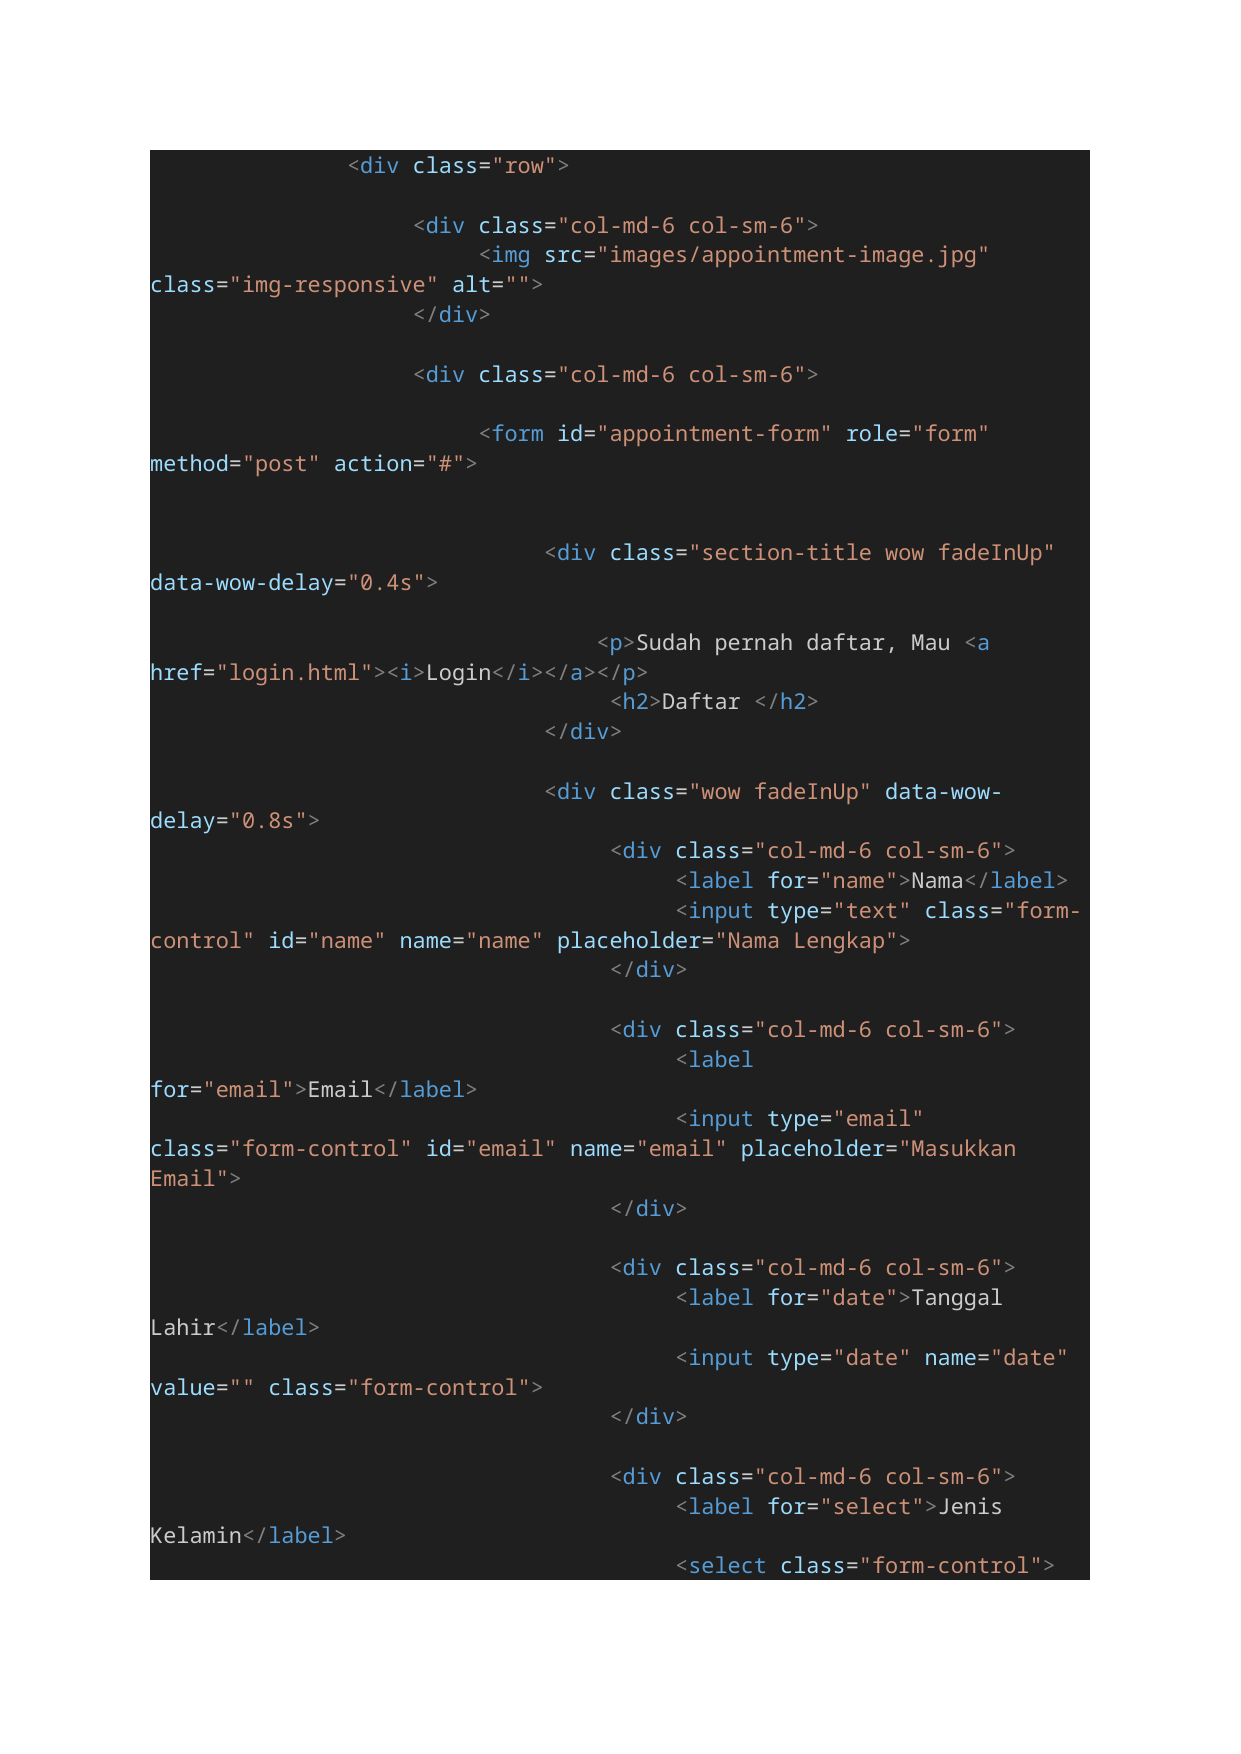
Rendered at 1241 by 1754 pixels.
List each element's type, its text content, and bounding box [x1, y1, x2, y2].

text </div> [150, 1401, 1090, 1431]
text <div class="col-md-6 col-sm-6"> [150, 1014, 1090, 1044]
text </div> [150, 1193, 1090, 1222]
text <input type="date" name="date" value="" class="form-control"> [150, 1342, 1090, 1401]
text <div class="col-md-6 col-sm-6"> [150, 358, 1090, 388]
text <div class="col-md-6 col-sm-6"> [150, 835, 1090, 865]
text <p>Sudah pernah daftar, Mau <a href="login.html"><i>Login</i></a></p> [150, 627, 1090, 686]
text <input type="email" class="form-control" id="email" name="email" placeholder="Masukkan Email"> [150, 1103, 1090, 1193]
text <h2>Daftar </h2> [150, 686, 1090, 716]
text <label for="select">Jenis Kelamin</label> [150, 1491, 1090, 1550]
text <div class="wow fadeInUp" data-wow-delay="0.8s"> [150, 776, 1090, 835]
text <div class="section-title wow fadeInUp" data-wow-delay="0.4s"> [150, 537, 1090, 597]
text <select class="form-control"> [150, 1550, 1090, 1580]
text </div> [150, 954, 1090, 984]
text <label for="name">Nama</label> [150, 865, 1090, 895]
text <div class="row"> [150, 150, 1090, 180]
text </div> [150, 716, 1090, 746]
text <input type="text" class="form-control" id="name" name="name" placeholder="Nama Lengkap"> [150, 895, 1090, 954]
text <div class="col-md-6 col-sm-6"> [150, 1252, 1090, 1282]
text <div class="col-md-6 col-sm-6"> [150, 209, 1090, 239]
text <form id="appointment-form" role="form" method="post" action="#"> [150, 418, 1090, 478]
text <img src="images/appointment-image.jpg" class="img-responsive" alt=""> [150, 239, 1090, 299]
text </div> [150, 299, 1090, 329]
text <label for="date">Tanggal Lahir</label> [150, 1282, 1090, 1342]
text <div class="col-md-6 col-sm-6"> [150, 1461, 1090, 1491]
text <label for="email">Email</label> [150, 1044, 1090, 1103]
